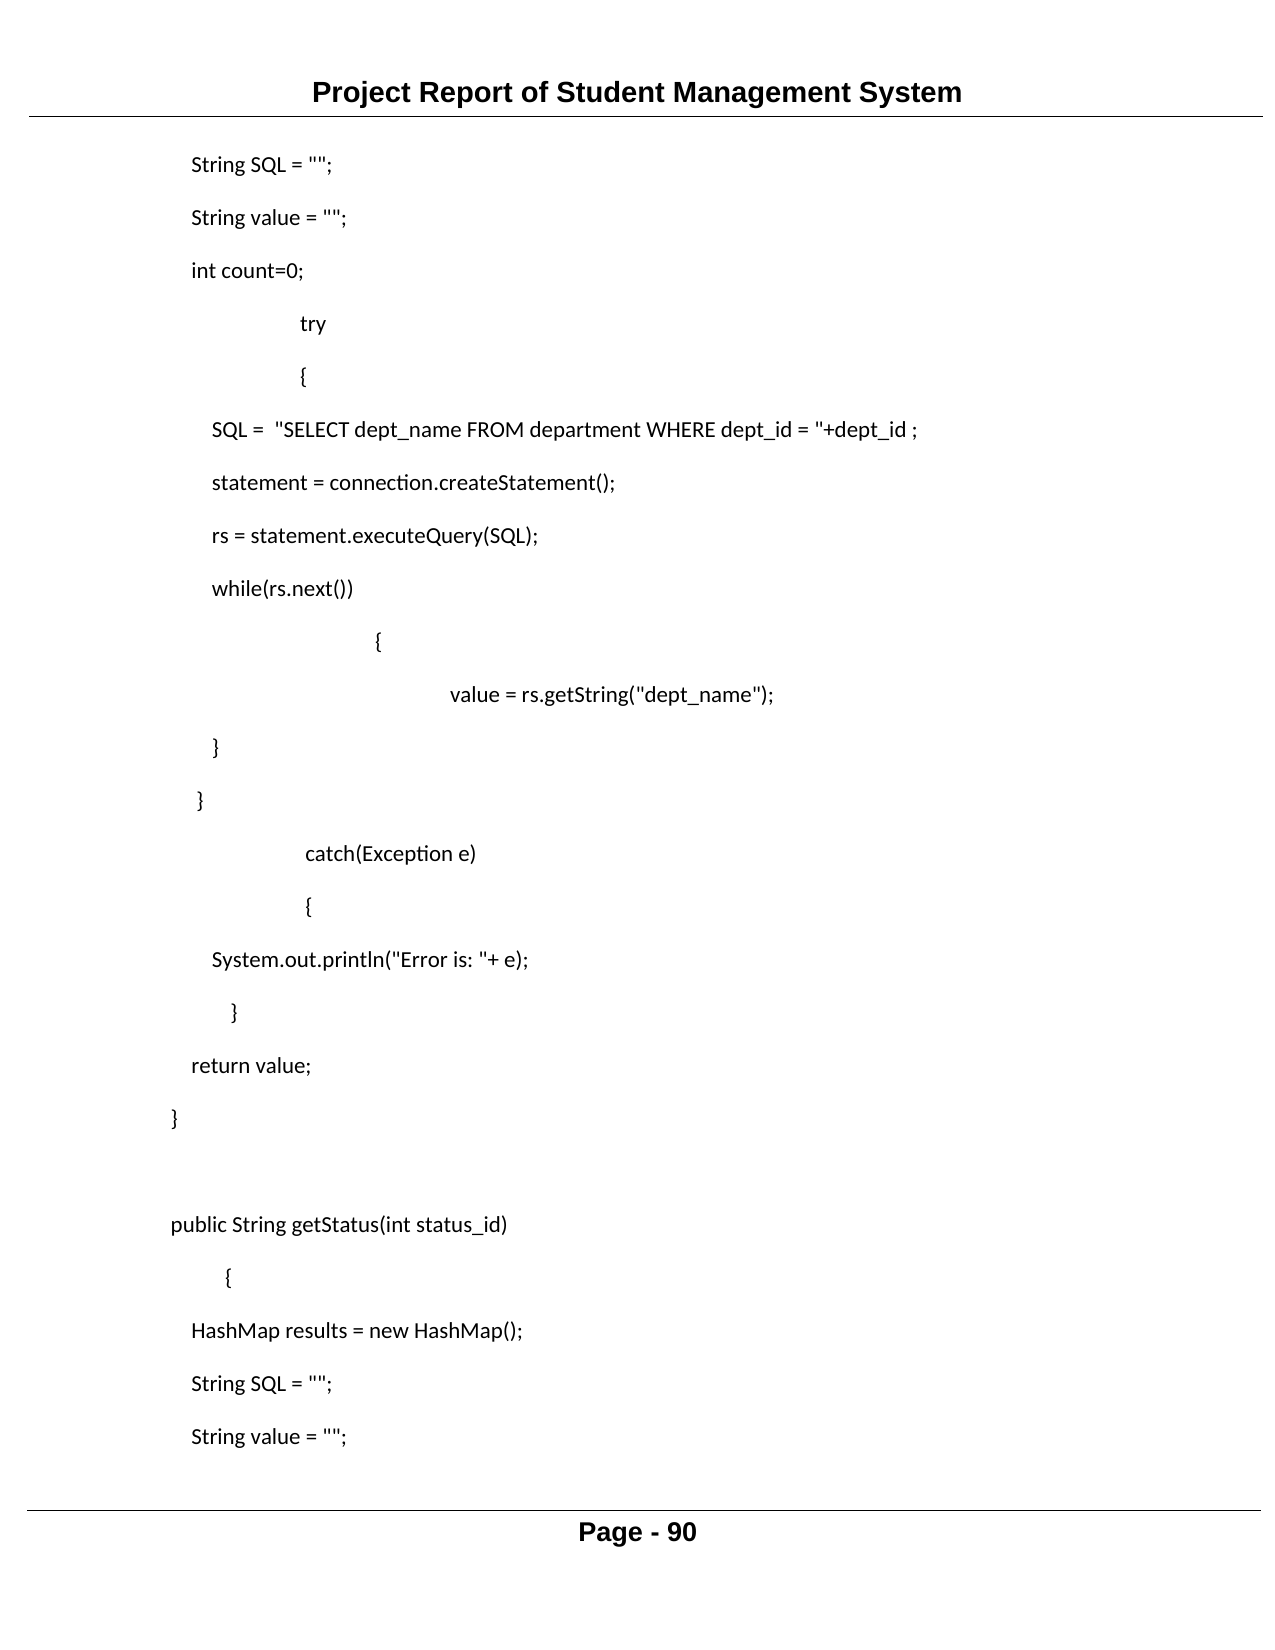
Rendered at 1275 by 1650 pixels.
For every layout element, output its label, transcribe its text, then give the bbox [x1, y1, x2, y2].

text System.out.println("Error is: "+ e); [150, 945, 1125, 973]
text { [150, 362, 1125, 390]
text { [150, 627, 1125, 655]
text public String getStatus(int status_id) [150, 1210, 1125, 1238]
text } [150, 786, 1125, 814]
text rs = statement.executeQuery(SQL); [150, 521, 1125, 549]
text } [150, 998, 1125, 1026]
text int count=0; [150, 256, 1125, 284]
text return value; [150, 1051, 1125, 1079]
text statement = connection.createStatement(); [150, 468, 1125, 496]
text String value = ""; [150, 1422, 1125, 1451]
text catch(Exception e) [150, 839, 1125, 867]
text SQL = "SELECT dept_name FROM department WHERE dept_id = "+dept_id ; [150, 415, 1125, 443]
text HashMap results = new HashMap(); [150, 1316, 1125, 1344]
text String SQL = ""; [150, 1369, 1125, 1397]
text while(rs.next()) [150, 574, 1125, 602]
text { [150, 892, 1125, 920]
text String value = ""; [150, 203, 1125, 231]
text try [150, 309, 1125, 337]
text } [150, 733, 1125, 761]
text value = rs.getString("dept_name"); [150, 680, 1125, 708]
text } [150, 1104, 1125, 1132]
text String SQL = ""; [150, 150, 1125, 178]
text { [150, 1263, 1125, 1291]
